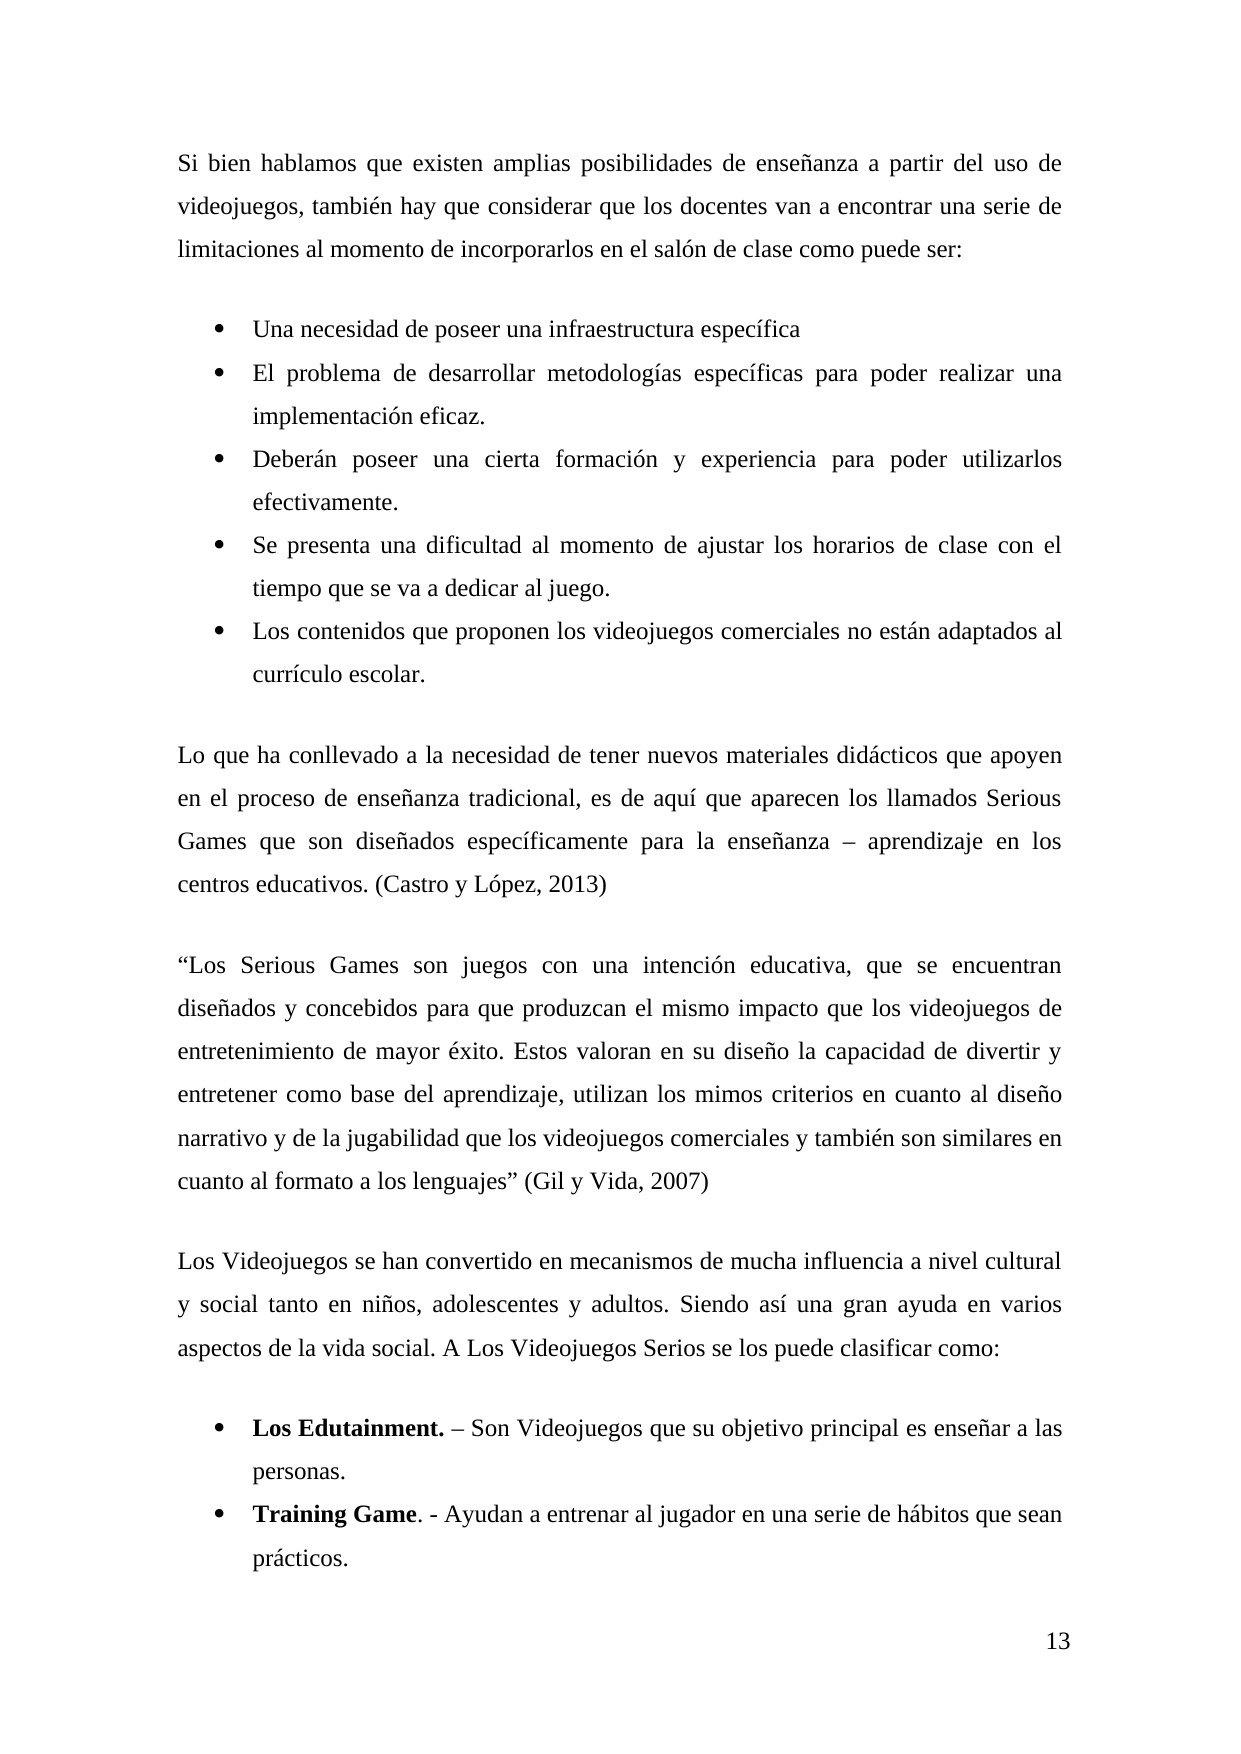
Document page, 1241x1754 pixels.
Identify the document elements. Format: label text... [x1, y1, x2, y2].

text Si bien hablamos que existen amplias posibilidades de enseñanza a partir del uso de videojuegos, también hay que considerar que los docentes van a encontrar una serie de limitaciones al momento de incorporarlos en el salón de clase como puede ser: [177, 148, 1063, 263]
list Training Game. - Ayudan a entrenar al jugador en una serie de hábitos que sean prácticos. [215, 1499, 1063, 1571]
list Los Edutainment. – Son Videojuegos que su objetivo principal es enseñar a las personas. [215, 1413, 1063, 1485]
list Una necesidad de poseer una infraestructura específica [215, 314, 1063, 343]
text Lo que ha conllevado a la necesidad de tener nuevos materiales didácticos que apoyen en el proceso de enseñanza tradicional, es de aquí que aparecen los llamados Serious Games que son diseñados específicamente para la enseñanza – aprendizaje en los centros educativos. (Castro y López, 2013) [177, 740, 1063, 898]
text Los Videojuegos se han convertido en mecanismos de mucha influencia a nivel cultural y social tanto en niños, adolescentes y adultos. Siendo así una gran ayuda en varios aspectos de la vida social. A Los Videojuegos Serios se los puede clasificar como: [177, 1246, 1063, 1361]
list Los contenidos que proponen los videojuegos comerciales no están adaptados al currículo escolar. [215, 616, 1063, 688]
list Deberán poseer una cierta formación y experiencia para poder utilizarlos efectivamente. [215, 444, 1063, 516]
list Se presenta una dificultad al momento de ajustar los horarios de clase con el tiempo que se va a dedicar al juego. [215, 530, 1063, 602]
text “Los Serious Games son juegos con una intención educativa, que se encuentran diseñados y concebidos para que produzcan el mismo impacto que los videojuegos de entretenimiento de mayor éxito. Estos valoran en su diseño la capacidad de divertir y entretener como base del aprendizaje, utilizan los mimos criterios en cuanto al diseño narrativo y de la jugabilidad que los videojuegos comerciales y también son similares en cuanto al formato a los lenguajes” (Gil y Vida, 2007) [177, 950, 1063, 1194]
list El problema de desarrollar metodologías específicas para poder realizar una implementación eficaz. [215, 358, 1063, 429]
